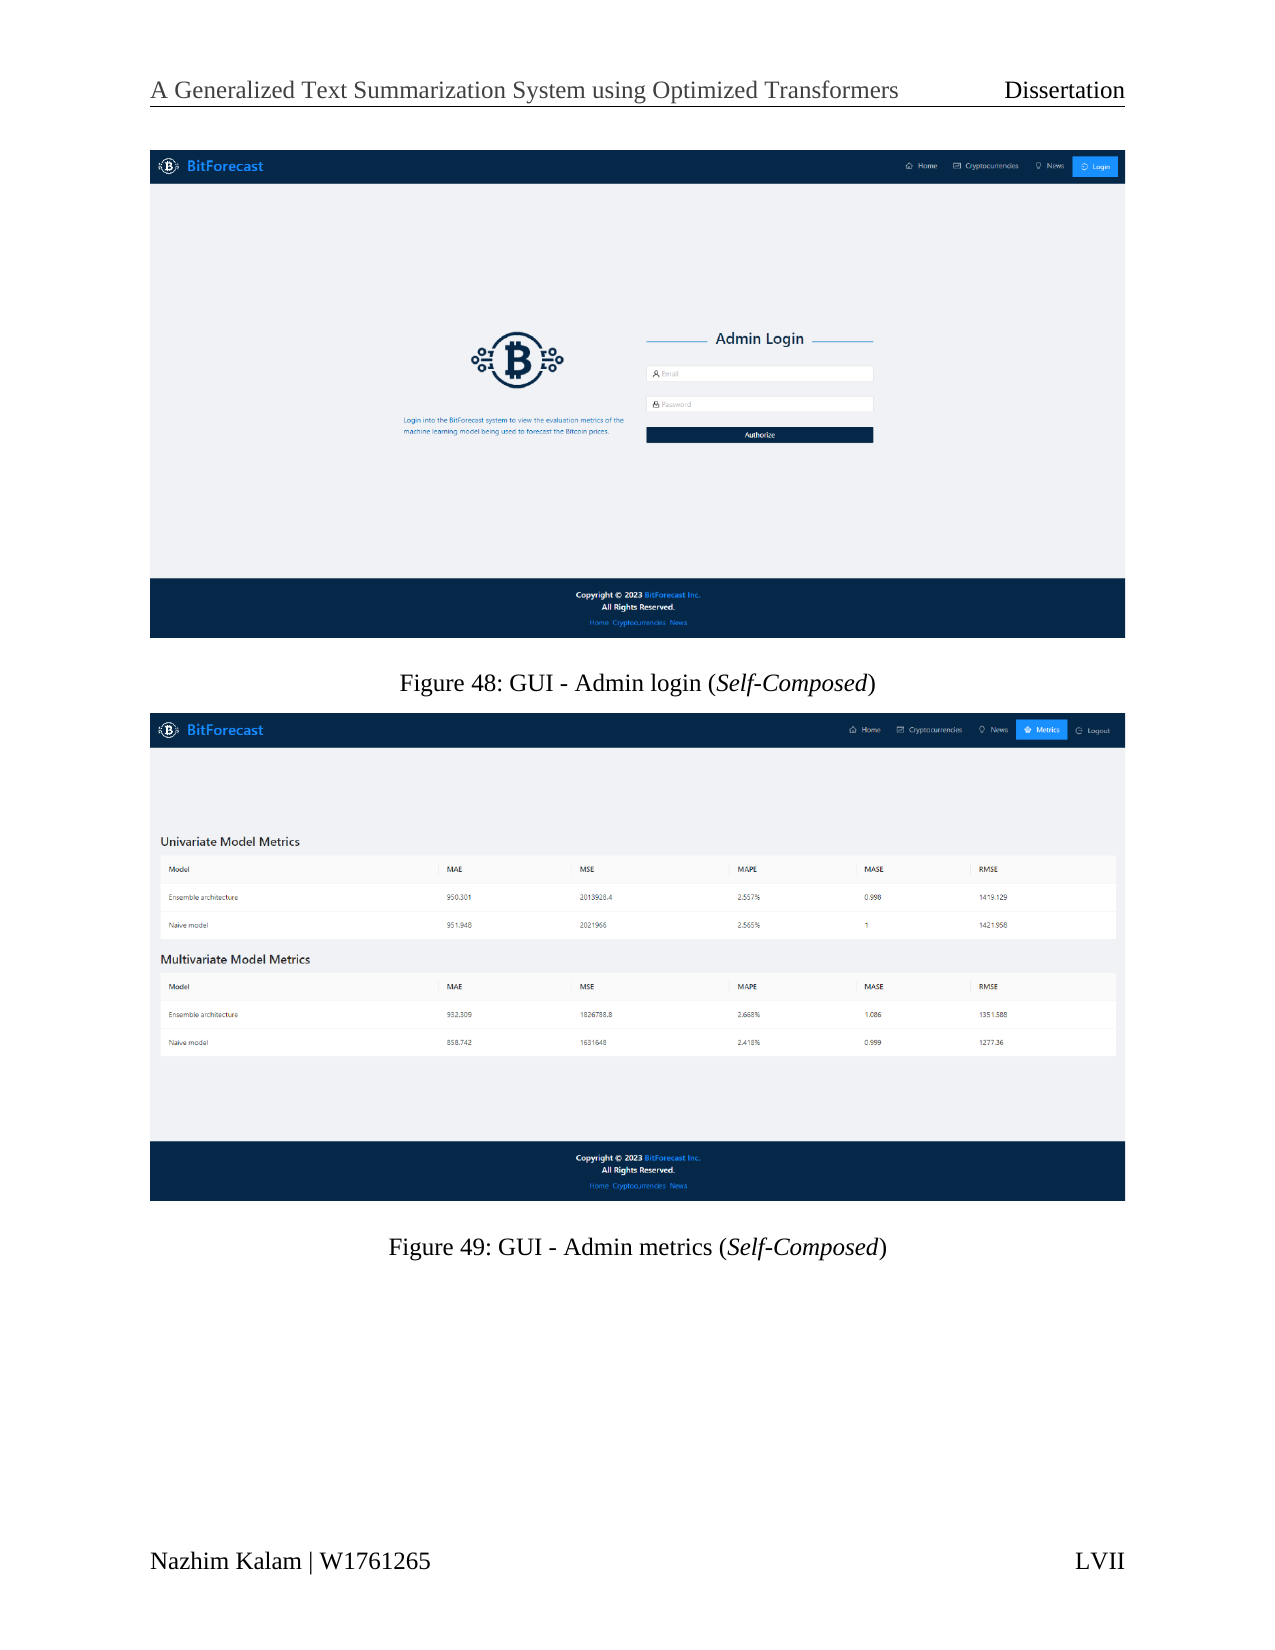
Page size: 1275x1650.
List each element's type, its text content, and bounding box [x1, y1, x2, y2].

picture [150, 713, 1125, 1201]
picture [150, 150, 1125, 638]
